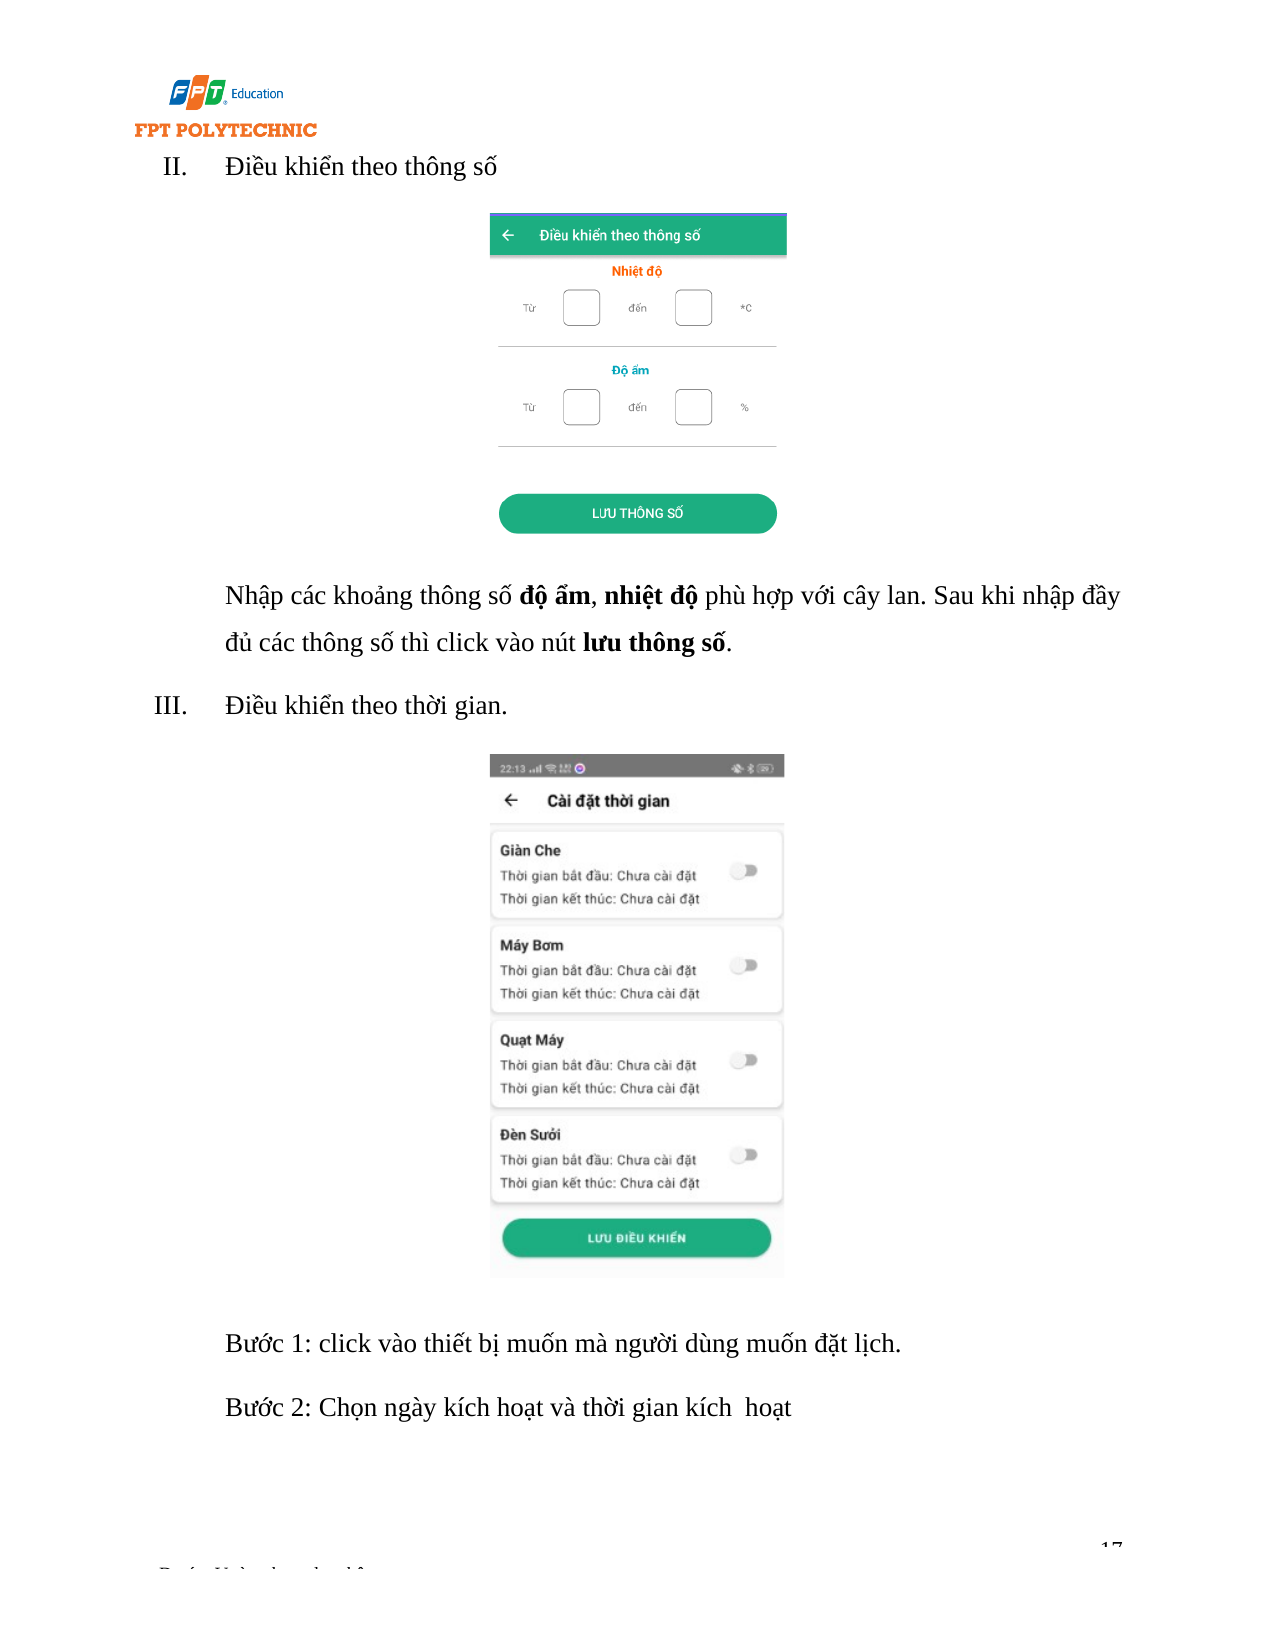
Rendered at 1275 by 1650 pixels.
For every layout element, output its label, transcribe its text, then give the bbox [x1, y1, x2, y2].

list Điều khiển theo thông số [163, 150, 1150, 181]
text Nhập các khoảng thông số độ ẩm, nhiệt độ phù hợp với cây lan. Sau khi nhập đầy đủ các thông số thì click vào nút lưu thông số. [225, 579, 1125, 657]
list Điều khiển theo thời gian. [154, 689, 1150, 720]
picture [489, 213, 787, 534]
picture [489, 754, 785, 1278]
picture [135, 75, 317, 137]
